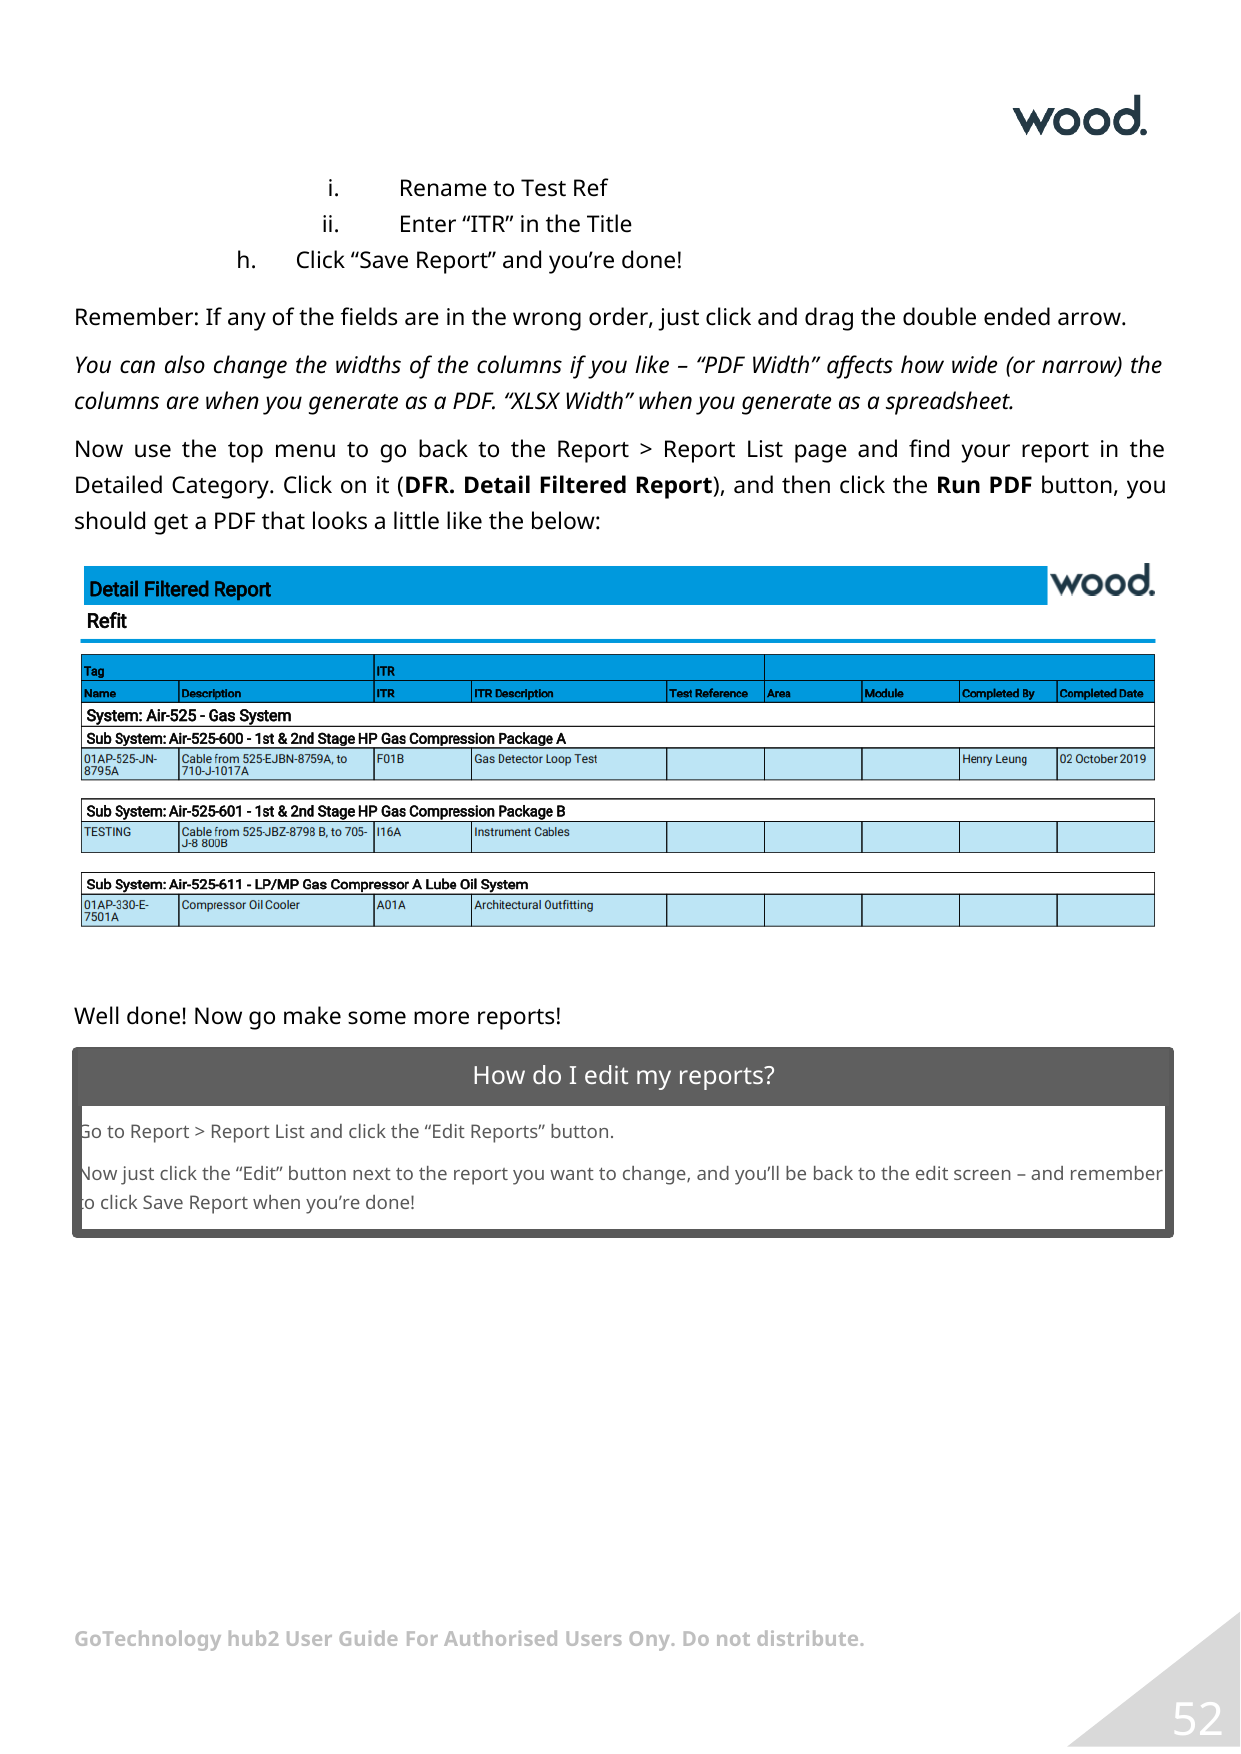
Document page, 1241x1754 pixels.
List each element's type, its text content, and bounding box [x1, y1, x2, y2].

picture [991, 73, 1167, 156]
text Now use the top menu to go back to the Report > Report List page and find your report in the Detailed Category. Click on it (DFR. Detail Filtered Report), and then click the Run PDF button, you should get a PDF that looks a little like the below: [74, 433, 1167, 536]
list Rename to Test Ref [339, 172, 1167, 203]
list Click “Save Report” and you’re done! [236, 244, 1167, 275]
picture [73, 553, 1167, 983]
text Well done! Now go make some more reports! [74, 1000, 1167, 1031]
list Enter “ITR” in the Title [339, 208, 1167, 239]
text Remember: If any of the fields are in the wrong order, just click and drag the double ended arrow. [74, 300, 1167, 332]
text You can also change the widths of the columns if you like – “PDF Width” affects how wide (or narrow) the columns are when you generate as a PDF. “XLSX Width” when you generate as a spreadsheet. [74, 349, 1167, 416]
